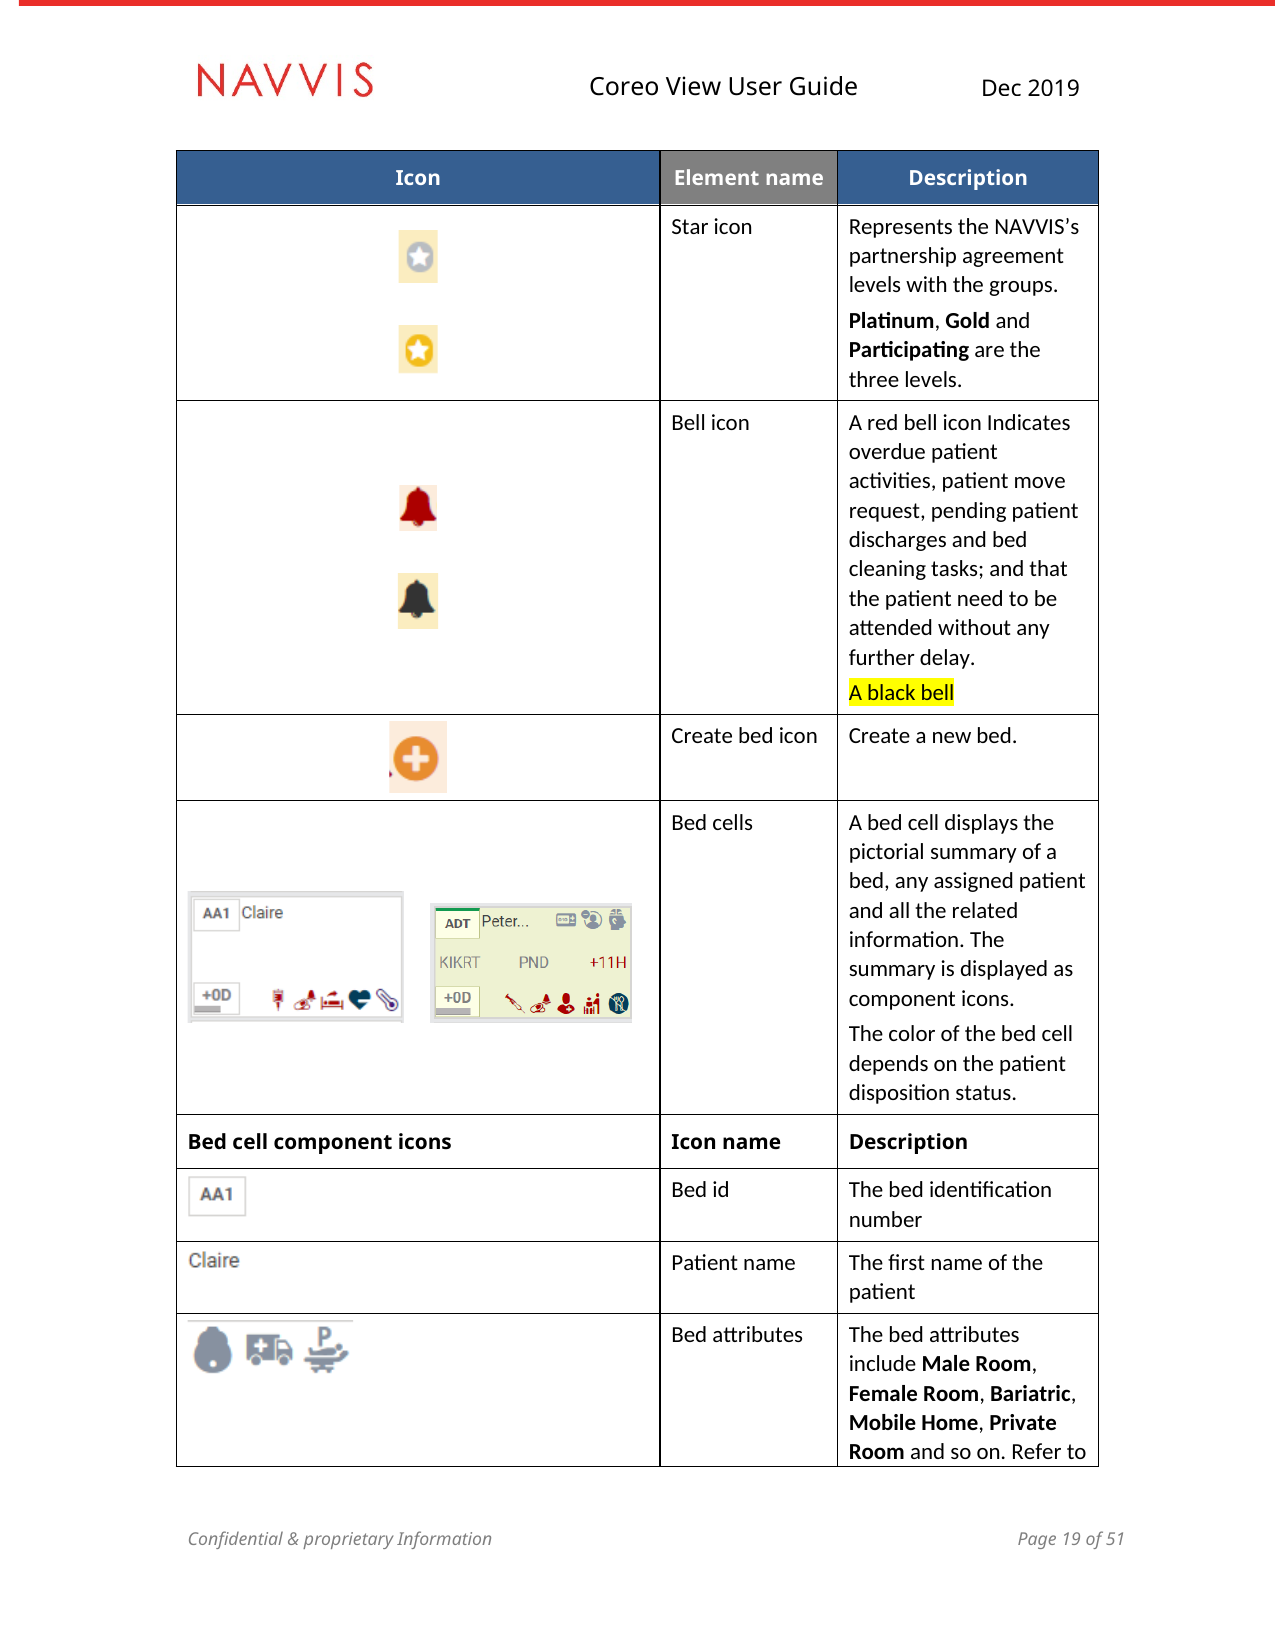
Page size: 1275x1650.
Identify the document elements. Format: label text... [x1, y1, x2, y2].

table_cell [177, 715, 659, 800]
table_cell Patient name [661, 1242, 837, 1313]
picture [399, 485, 437, 531]
table_header Element name [661, 151, 837, 204]
table_cell Star icon [661, 206, 837, 400]
table_header Icon [177, 151, 659, 204]
table_cell Represents the NAVVIS’s partnership agreement levels with the groups. Platinum, Gold and Participating are the three levels. [838, 206, 1098, 400]
table_cell Description [838, 1115, 1098, 1168]
table_cell Bed id [661, 1169, 837, 1241]
picture [430, 903, 632, 1023]
picture [187, 891, 404, 1023]
table_cell A red bell icon Indicates overdue patient activities, patient move request, pending patient discharges and bed cleaning tasks; and that the patient need to be attended without any further delay. A black bell [838, 401, 1098, 714]
table_cell Bed cells [661, 801, 837, 1114]
table_cell The first name of the patient [838, 1242, 1098, 1313]
table_cell Bell icon [661, 401, 837, 714]
table_cell Create a new bed. [838, 715, 1098, 800]
table_cell Create bed icon [661, 715, 837, 800]
table_cell Bed attributes [661, 1314, 837, 1466]
picture [187, 1247, 249, 1282]
table_cell [177, 1242, 659, 1313]
picture [389, 721, 447, 793]
picture [398, 230, 438, 283]
table_cell Bed cell component icons [177, 1115, 659, 1168]
picture [397, 573, 439, 629]
picture [187, 1175, 248, 1223]
picture [187, 1320, 354, 1386]
table_cell The bed identification number [838, 1169, 1098, 1241]
table_cell [177, 1169, 659, 1241]
table_cell Icon name [661, 1115, 837, 1168]
picture [398, 325, 438, 375]
table_header Description [838, 151, 1098, 204]
table_cell [177, 401, 659, 714]
picture [187, 55, 383, 104]
table_cell [177, 206, 659, 400]
table_cell A bed cell displays the pictorial summary of a bed, any assigned patient and all the related information. The summary is displayed as component icons. The color of the bed cell depends on the patient disposition status. [838, 801, 1098, 1114]
table_cell [177, 801, 659, 1114]
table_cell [838, 1314, 1098, 1466]
table_cell [177, 1314, 659, 1466]
